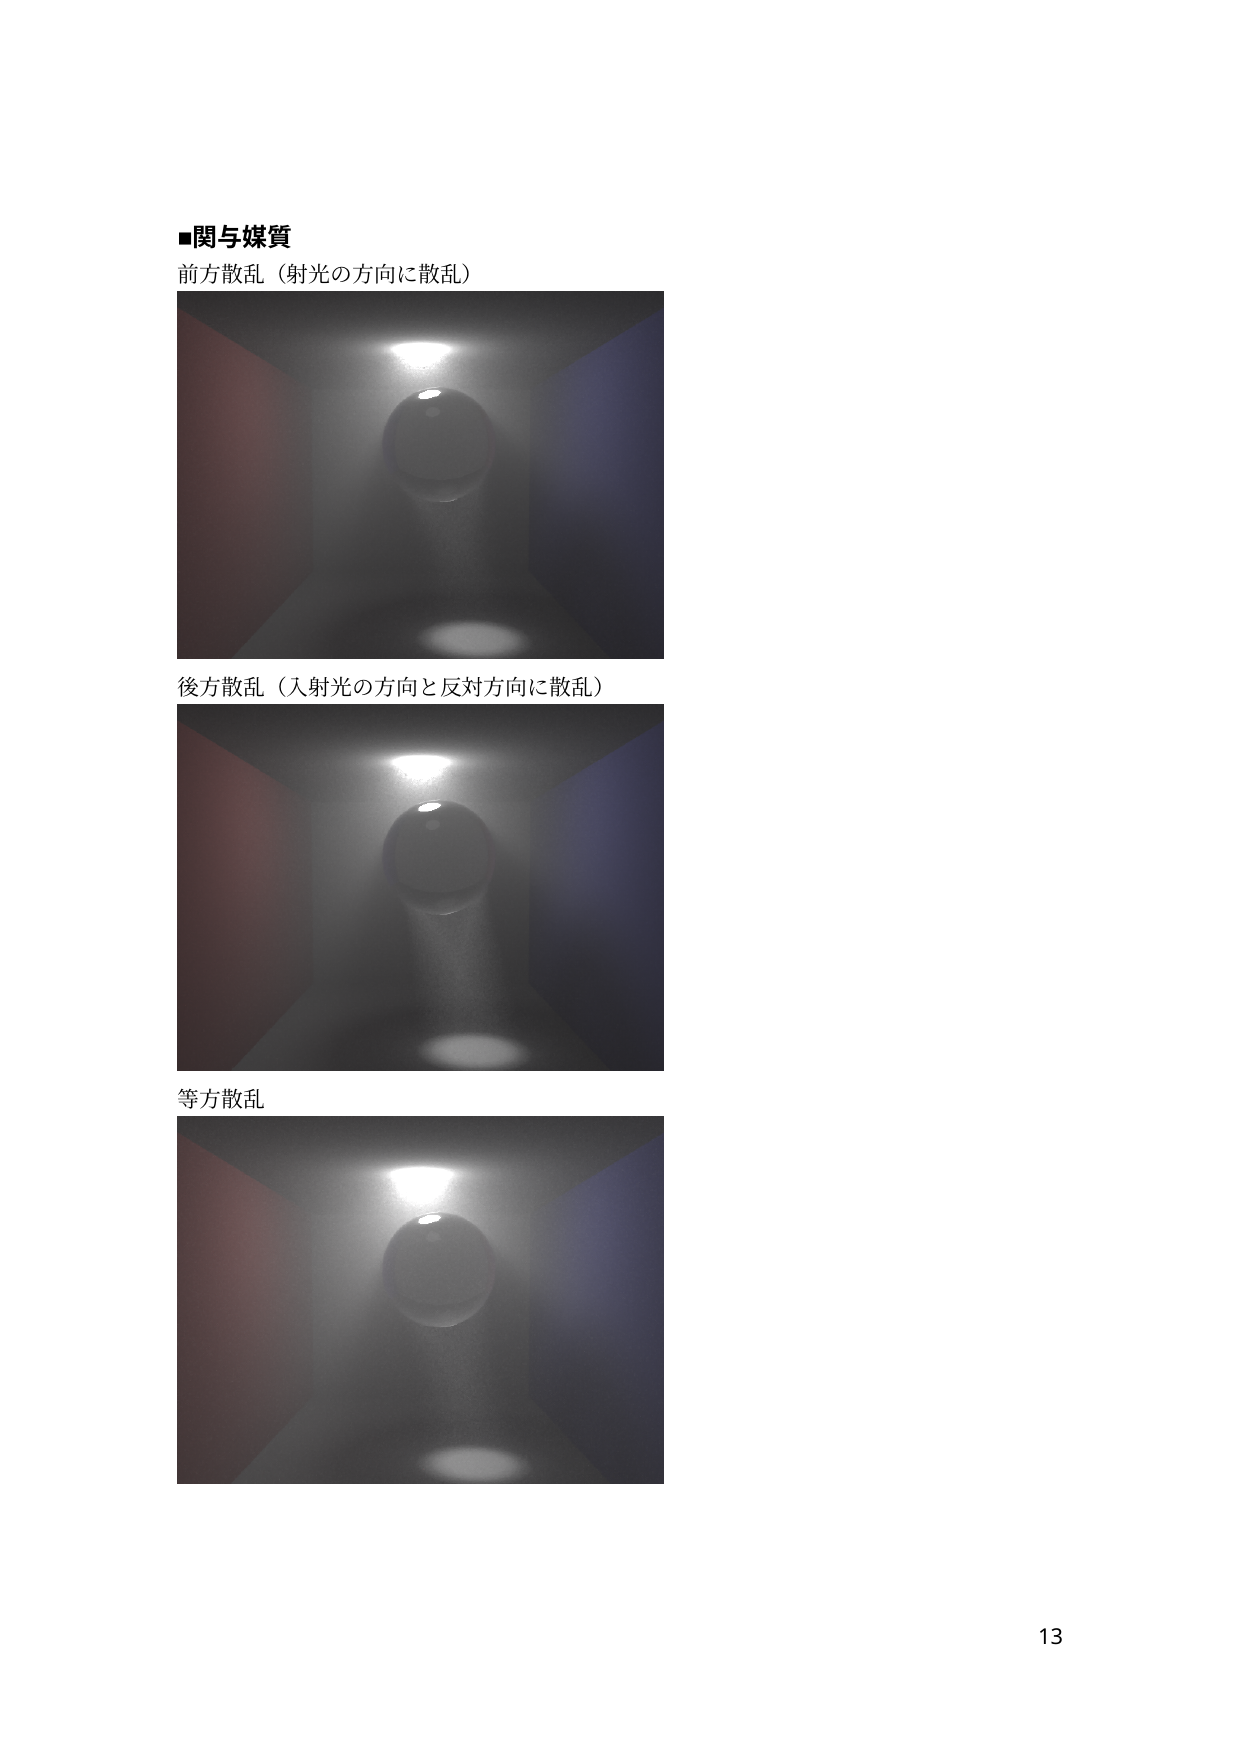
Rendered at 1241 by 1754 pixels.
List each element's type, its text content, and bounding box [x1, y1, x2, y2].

picture [177, 1116, 664, 1484]
text 前方散乱（射光の方向に散乱） [177, 254, 1063, 292]
text 後方散乱（入射光の方向と反対方向に散乱） [177, 667, 1063, 704]
text 等方散乱 [177, 1079, 1063, 1117]
subtitle ■関与媒質 [177, 217, 1063, 254]
picture [177, 704, 664, 1071]
picture [177, 291, 664, 659]
